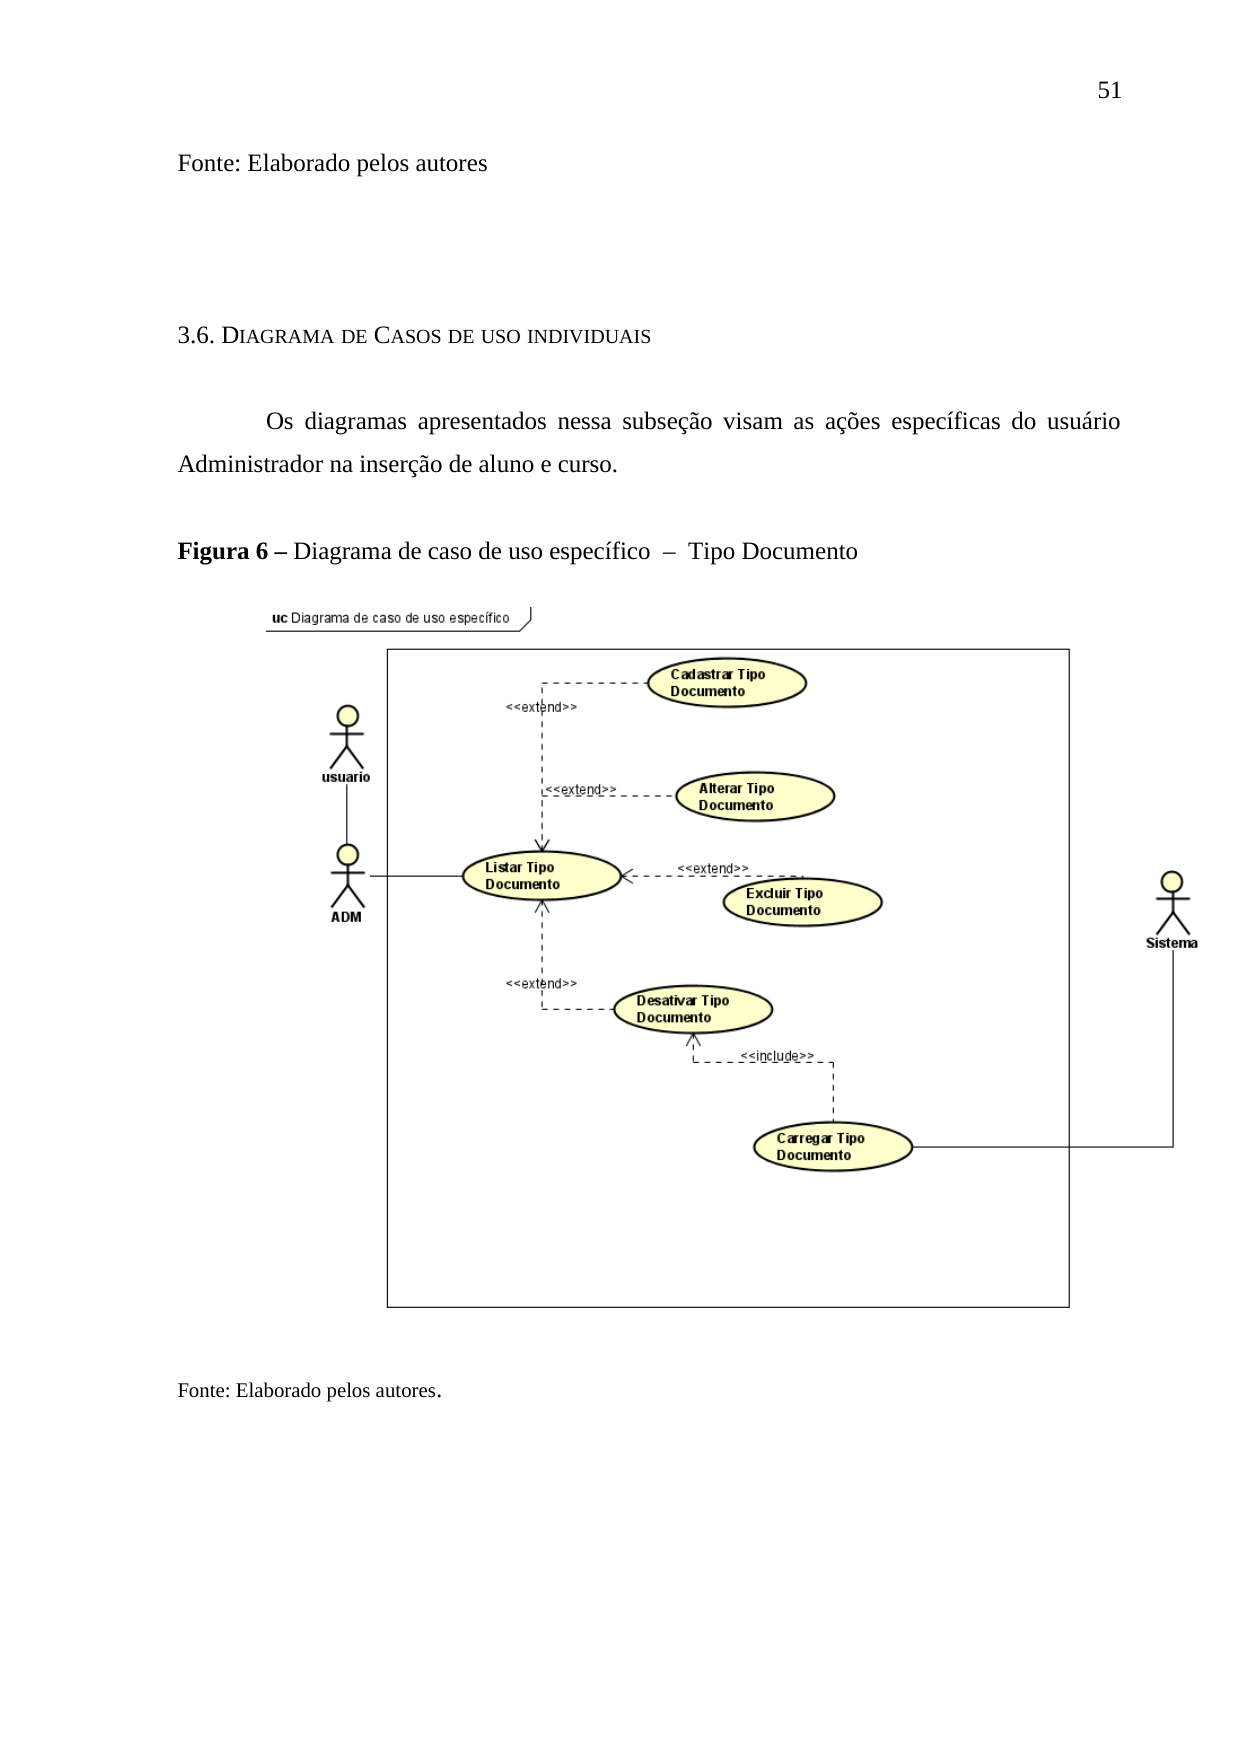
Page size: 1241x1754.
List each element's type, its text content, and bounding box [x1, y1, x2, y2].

text Figura 6 – Diagrama de caso de uso específico – Tipo Documento [177, 536, 1122, 564]
picture [265, 607, 1211, 1317]
text Os diagramas apresentados nessa subseção visam as ações específicas do usuário Administrador na inserção de aluno e curso. [177, 406, 1122, 478]
subtitle 3.6. Diagrama de Casos de uso individuais [177, 320, 1122, 349]
text Fonte: Elaborado pelos autores [177, 148, 1122, 176]
text Fonte: Elaborado pelos autores. [177, 1374, 1122, 1403]
